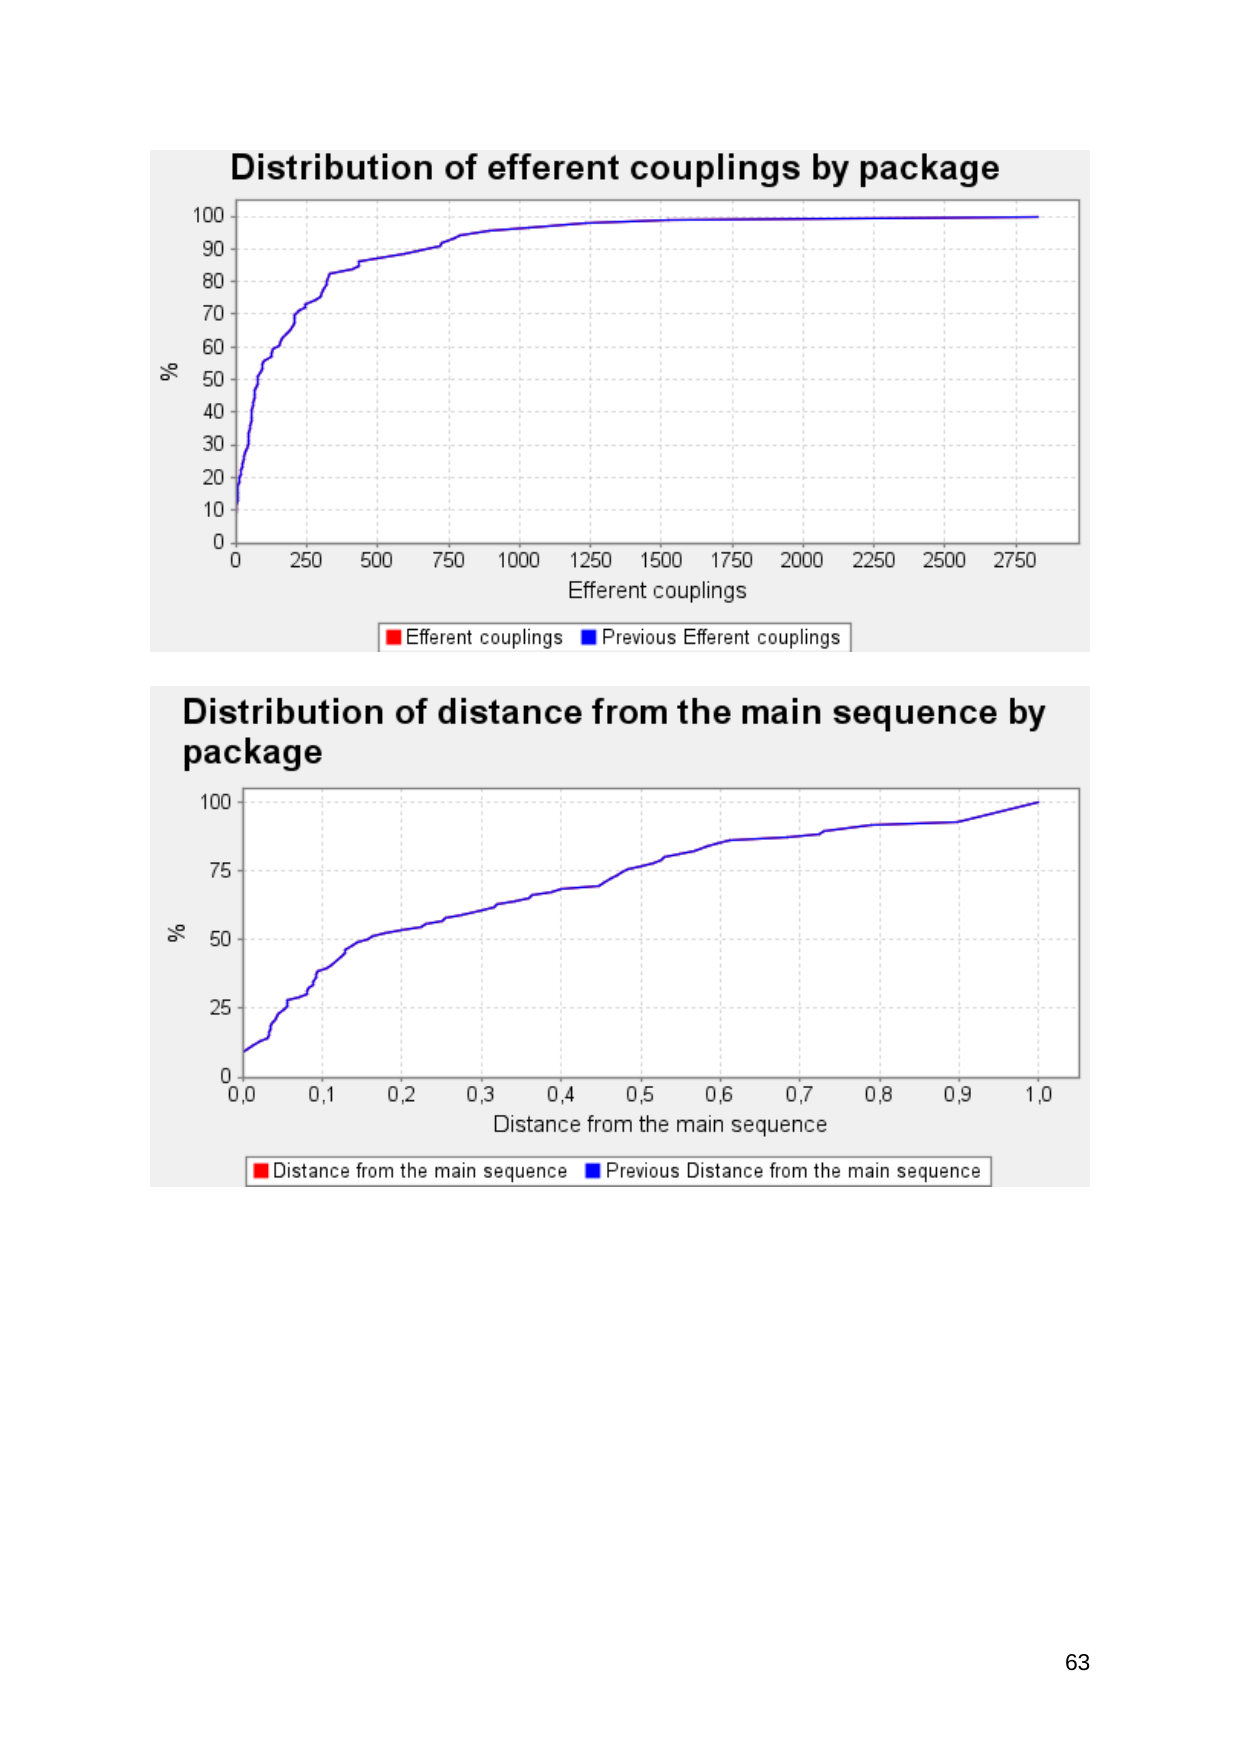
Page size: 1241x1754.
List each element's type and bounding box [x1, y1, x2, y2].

picture [150, 150, 1091, 652]
picture [150, 686, 1091, 1187]
